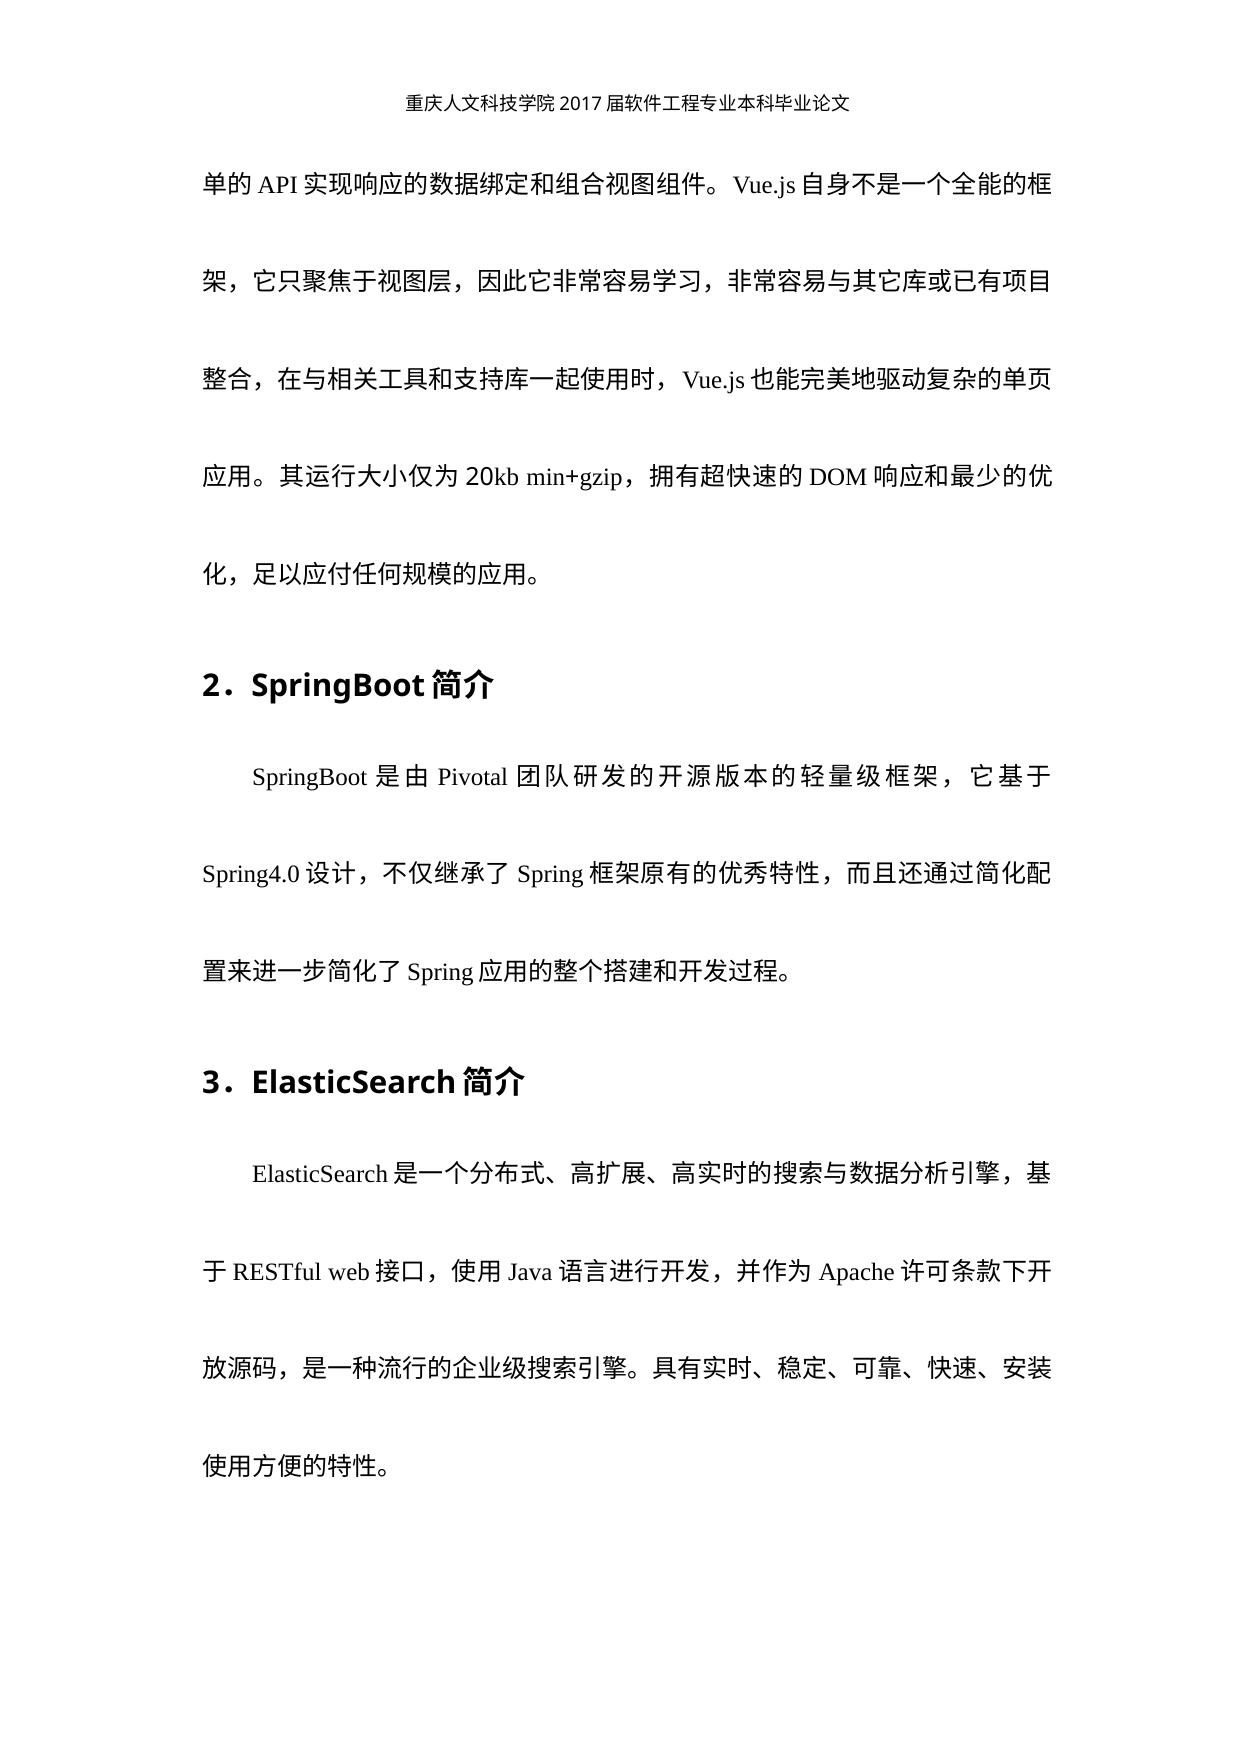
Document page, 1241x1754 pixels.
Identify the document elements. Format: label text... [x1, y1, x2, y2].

text SpringBoot是由Pivotal团队研发的开源版本的轻量级框架，它基于Spring4.0设计，不仅继承了Spring框架原有的优秀特性，而且还通过简化配置来进一步简化了Spring应用的整个搭建和开发过程。 [202, 742, 1053, 1002]
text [202, 150, 1053, 605]
text ElasticSearch是一个分布式、高扩展、高实时的搜索与数据分析引擎，基于RESTful web接口，使用Java语言进行开发，并作为Apache许可条款下开放源码，是一种流行的企业级搜索引擎。具有实时、稳定、可靠、快速、安装使用方便的特性。 [202, 1139, 1053, 1497]
subtitle 2．SpringBoot简介 [202, 650, 1053, 715]
subtitle 3．ElasticSearch简介 [202, 1047, 1053, 1112]
